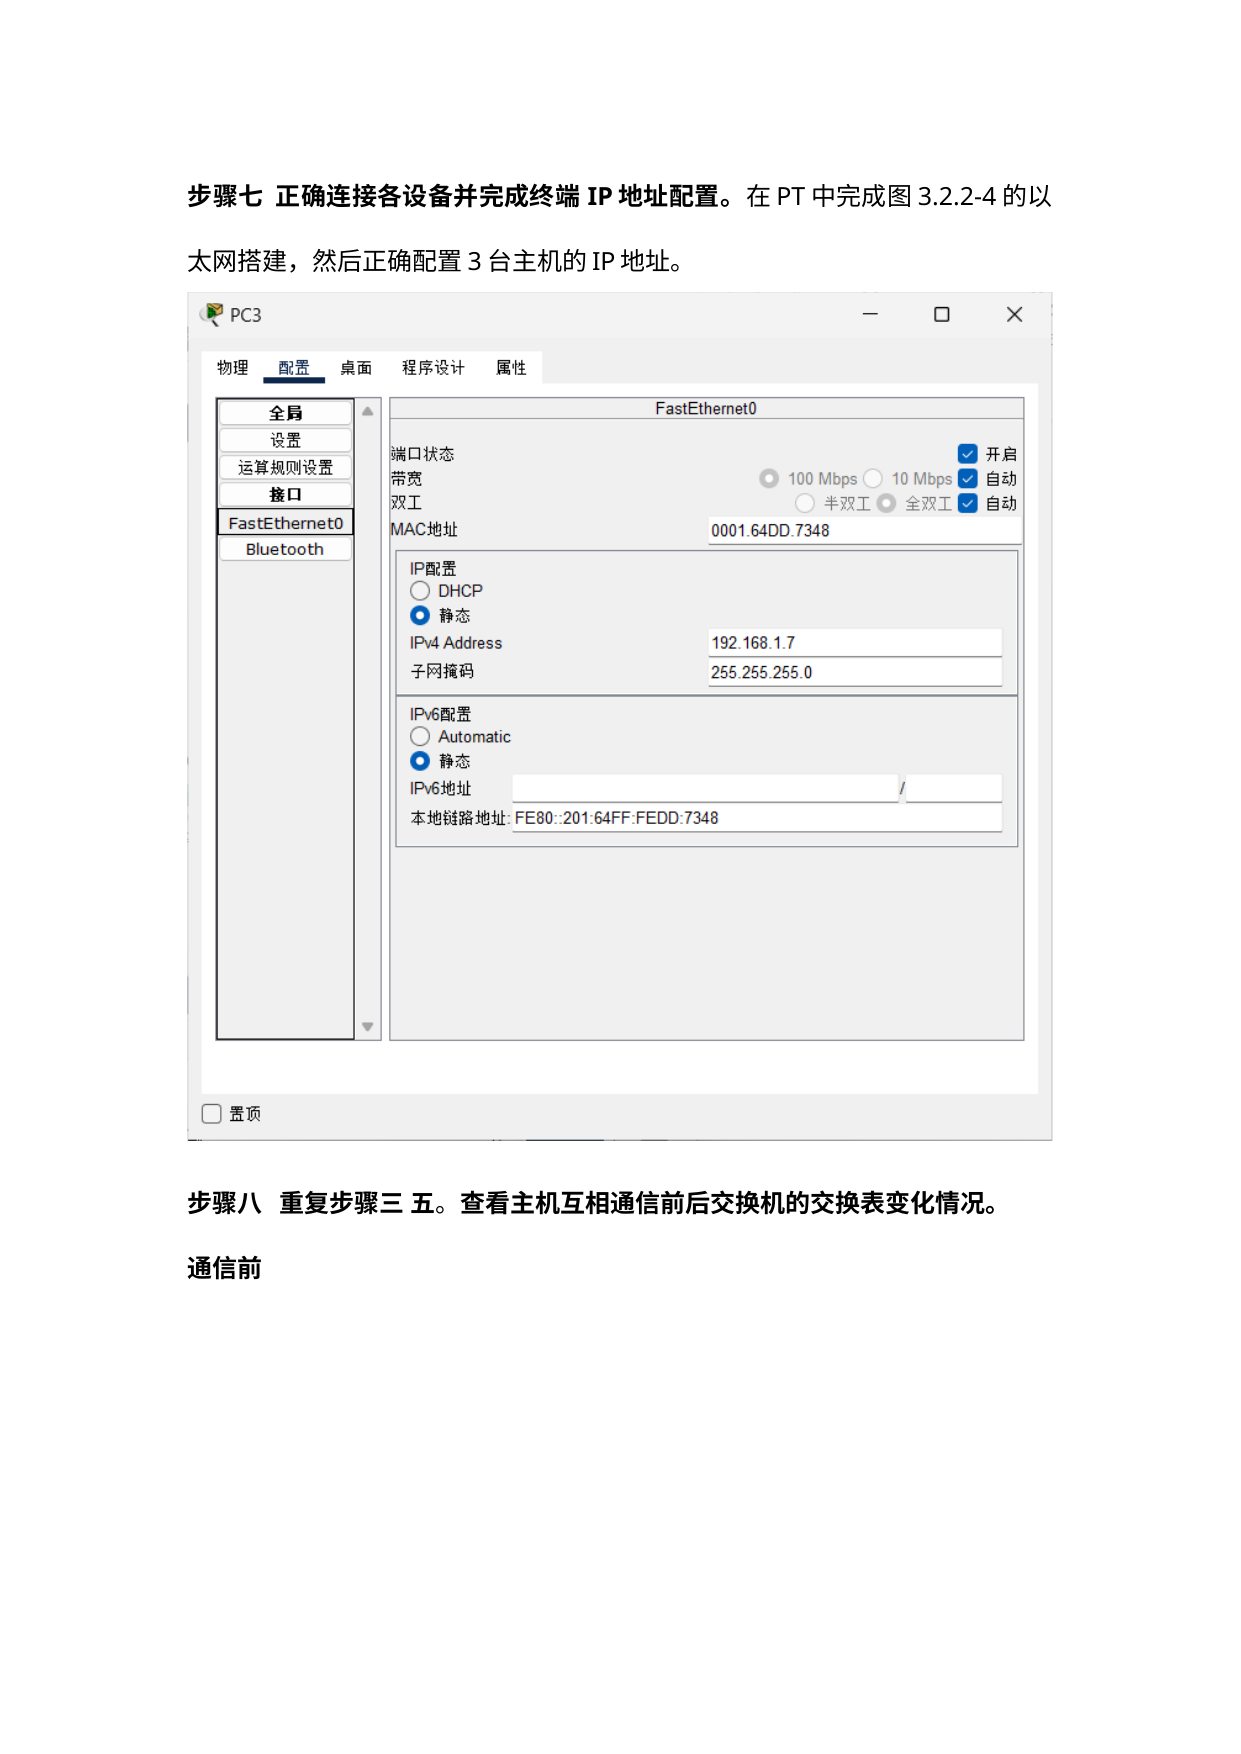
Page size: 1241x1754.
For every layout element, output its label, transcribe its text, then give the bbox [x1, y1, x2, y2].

text 步骤八 重复步骤三 五。查看主机互相通信前后交换机的交换表变化情况。 [187, 1169, 1053, 1234]
picture [187, 292, 1053, 1141]
text 步骤七 正确连接各设备并完成终端IP地址配置。在PT中完成图3.2.2-4的以太网搭建，然后正确配置3台主机的IP地址。 [187, 162, 1053, 292]
text 通信前 [187, 1234, 1053, 1299]
